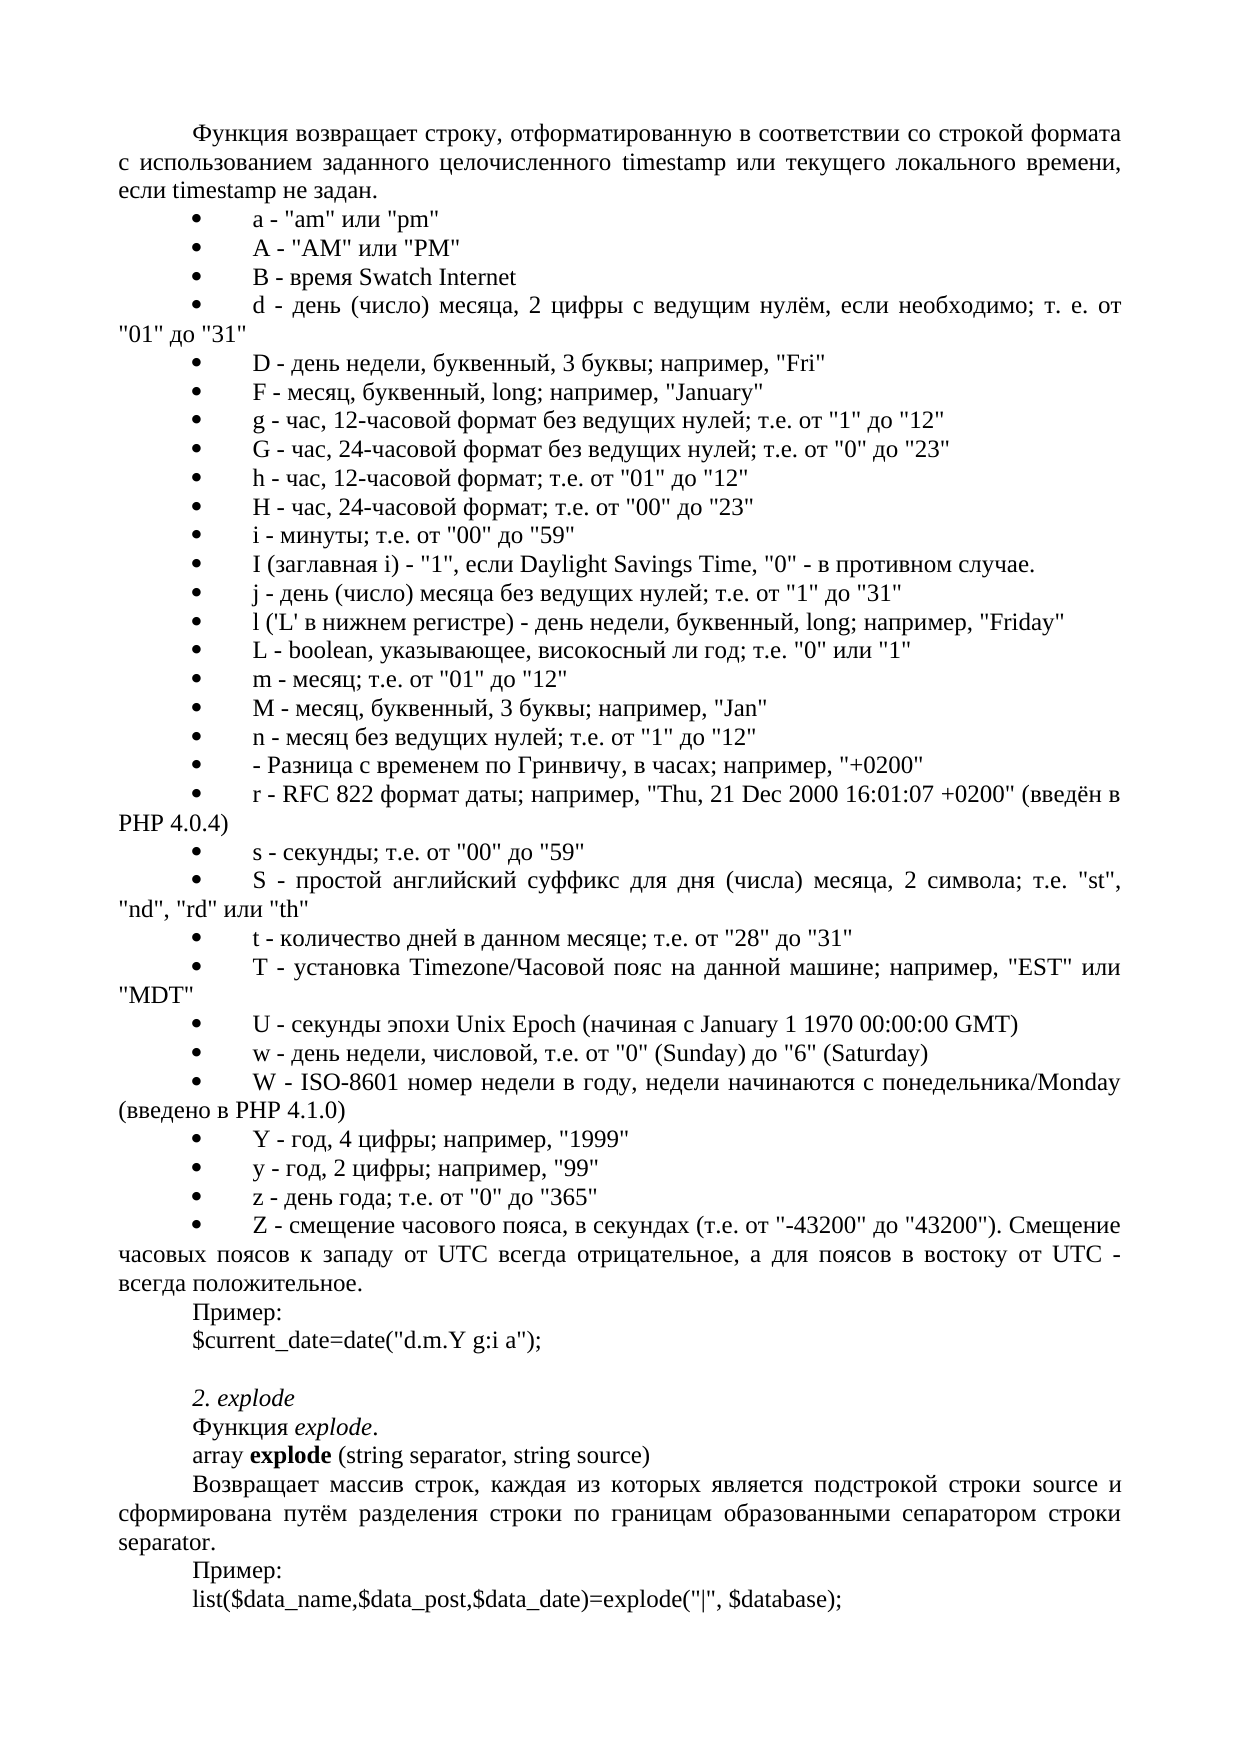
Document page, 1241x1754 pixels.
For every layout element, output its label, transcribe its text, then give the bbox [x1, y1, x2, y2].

list d - день (число) месяца, 2 цифры с ведущим нулём, если необходимо; т. е. от "01" до "31" [118, 291, 1122, 348]
text Возвращает массив строк, каждая из которых является подстрокой строки source и сформирована путём разделения строки по границам образованными сепаратором строки separator. [118, 1469, 1122, 1556]
text Пример: [118, 1556, 1122, 1584]
list g - час, 12-часовой формат без ведущих нулей; т.е. от "1" до "12" [118, 406, 1122, 434]
list - Разница с временем по Гринвичу, в часах; например, "+0200" [118, 751, 1122, 779]
list w - день недели, числовой, т.е. от "0" (Sunday) до "6" (Saturday) [118, 1038, 1122, 1067]
text Пример: [118, 1297, 1122, 1326]
text Функция возвращает строку, отформатированную в соответствии со строкой формата с использованием заданного целочисленного timestamp или текущего локального времени, если timestamp не задан. [118, 118, 1122, 204]
text Функция explode. [118, 1412, 1122, 1441]
text array explode (string separator, string source) [118, 1441, 1122, 1469]
list M - месяц, буквенный, 3 буквы; например, "Jan" [118, 693, 1122, 722]
list H - час, 24-часовой формат; т.е. от "00" до "23" [118, 492, 1122, 521]
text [118, 1584, 1122, 1613]
list B - время Swatch Internet [118, 262, 1122, 291]
list L - boolean, указывающее, високосный ли год; т.е. "0" или "1" [118, 636, 1122, 664]
list I (заглавная i) - "1", если Daylight Savings Time, "0" - в противном случае. [118, 549, 1122, 578]
list l ('L' в нижнем регистре) - день недели, буквенный, long; например, "Friday" [118, 607, 1122, 636]
list D - день недели, буквенный, 3 буквы; например, "Fri" [118, 348, 1122, 377]
list m - месяц; т.е. от "01" до "12" [118, 664, 1122, 693]
text $current_date=date("d.m.Y g:i a"); [118, 1326, 1122, 1354]
list r - RFC 822 формат даты; например, "Thu, 21 Dec 2000 16:01:07 +0200" (введён в PHP 4.0.4) [118, 779, 1122, 837]
list s - секунды; т.е. от "00" до "59" [118, 837, 1122, 866]
list y - год, 2 цифры; например, "99" [118, 1153, 1122, 1182]
list j - день (число) месяца без ведущих нулей; т.е. от "1" до "31" [118, 578, 1122, 607]
list A - "AM" или "PM" [118, 233, 1122, 262]
list S - простой английский суффикс для дня (числа) месяца, 2 символа; т.е. "st", "nd", "rd" или "th" [118, 866, 1122, 923]
list U - секунды эпохи Unix Epoch (начиная с January 1 1970 00:00:00 GMT) [118, 1009, 1122, 1038]
list z - день года; т.е. от "0" до "365" [118, 1182, 1122, 1211]
list t - количество дней в данном месяце; т.е. от "28" до "31" [118, 923, 1122, 952]
subtitle 2. explode [118, 1383, 1122, 1412]
list a - "am" или "pm" [118, 204, 1122, 233]
list n - месяц без ведущих нулей; т.е. от "1" до "12" [118, 722, 1122, 751]
list T - установка Timezone/Часовой пояс на данной машине; например, "EST" или "MDT" [118, 952, 1122, 1009]
list h - час, 12-часовой формат; т.е. от "01" до "12" [118, 463, 1122, 492]
list Y - год, 4 цифры; например, "1999" [118, 1124, 1122, 1153]
list W - ISO-8601 номер недели в году, недели начинаются с понедельника/Monday (введено в PHP 4.1.0) [118, 1067, 1122, 1124]
list G - час, 24-часовой формат без ведущих нулей; т.е. от "0" до "23" [118, 434, 1122, 463]
list i - минуты; т.е. от "00" до "59" [118, 521, 1122, 549]
list F - месяц, буквенный, long; например, "January" [118, 377, 1122, 406]
list Z - смещение часового пояса, в секундах (т.е. от "-43200" до "43200"). Смещение часовых поясов к западу от UTC всегда отрицательное, а для поясов в востоку от UTC - всегда положительное. [118, 1211, 1122, 1297]
